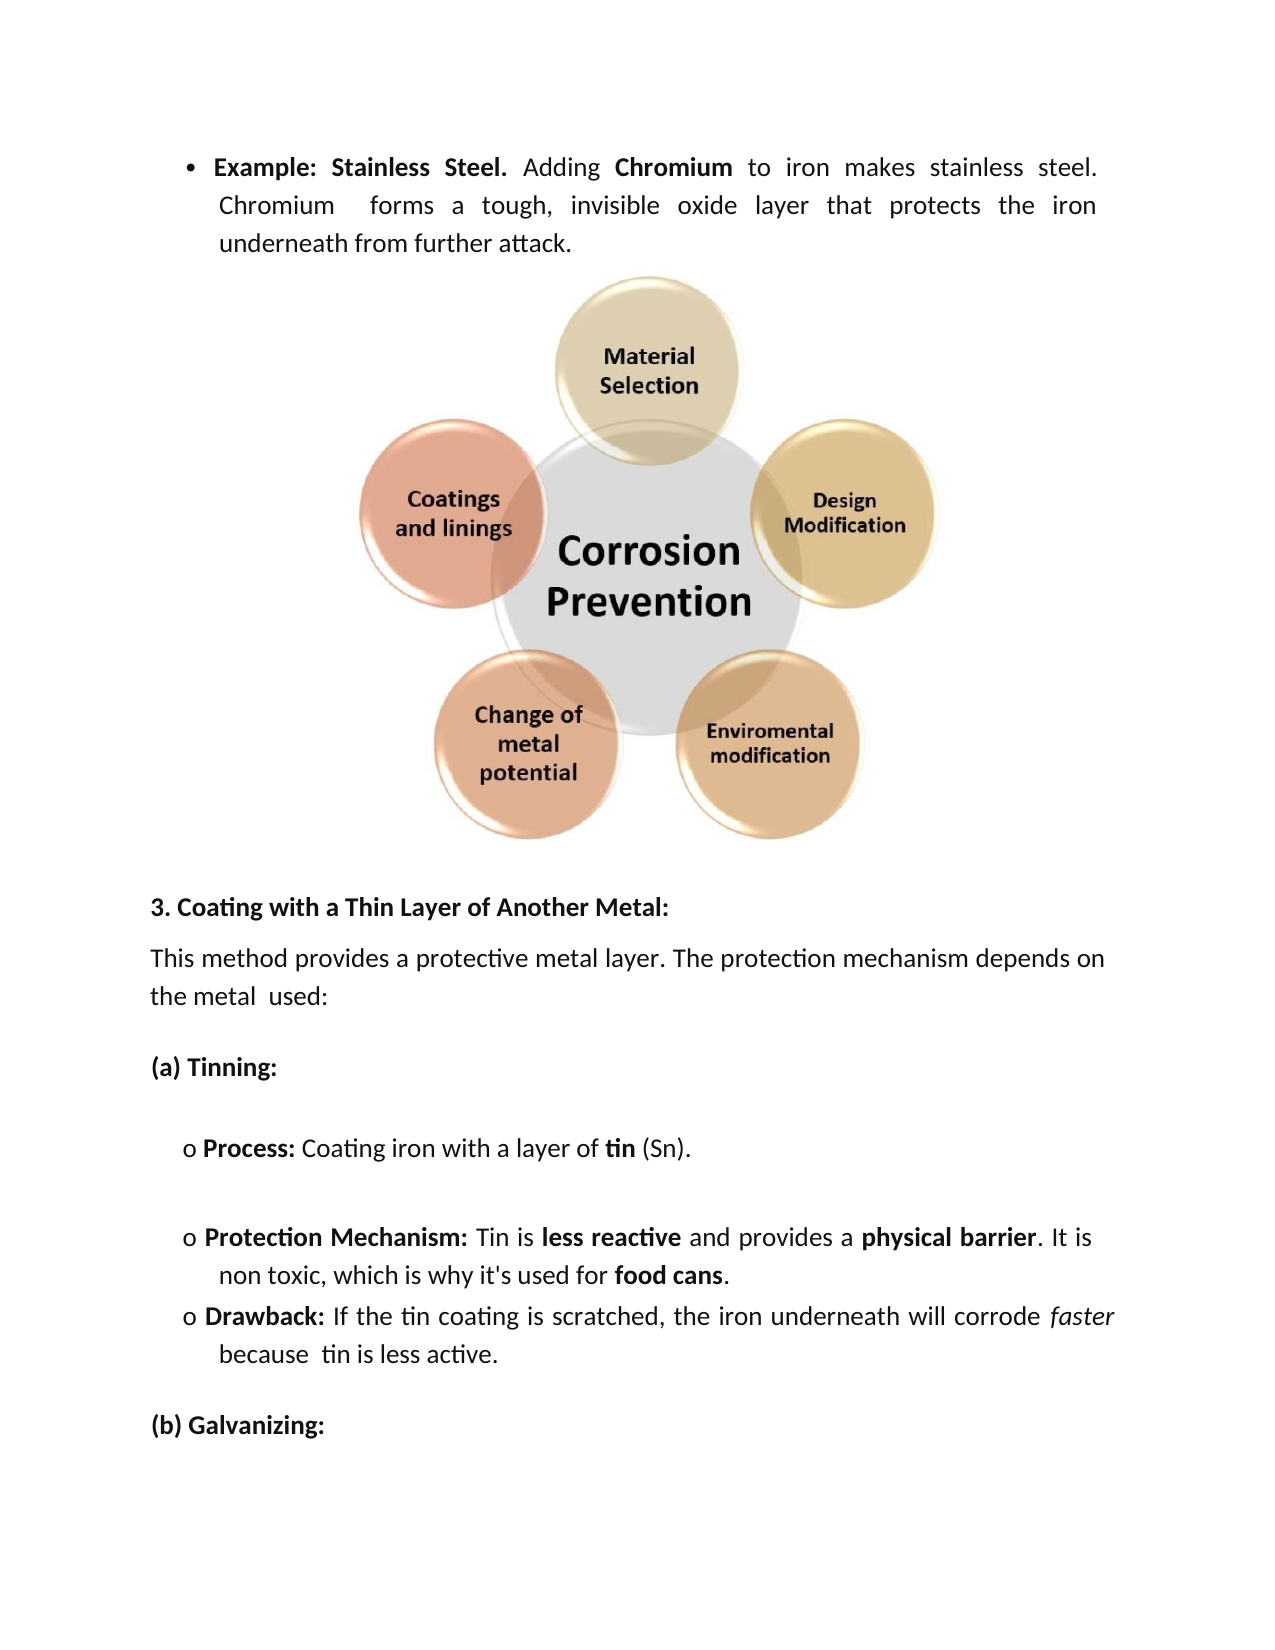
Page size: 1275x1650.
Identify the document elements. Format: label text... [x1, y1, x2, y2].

text 3. Coating with a Thin Layer of Another Metal: [150, 890, 1125, 923]
text o Process: Coating iron with a layer of tin (Sn). [182, 1131, 1125, 1164]
text o Drawback: If the tin coating is scratched, the iron underneath will corrode faster because tin is less active. [182, 1299, 1117, 1370]
text o Protection Mechanism: Tin is less reactive and provides a physical barrier. It is non toxic, which is why it's used for food cans. [182, 1220, 1092, 1291]
picture [301, 266, 979, 858]
text This method provides a protective metal layer. The protection mechanism depends on the metal used: [150, 942, 1106, 1013]
text (a) Tinning: [151, 1050, 1125, 1083]
text ∙ Example: Stainless Steel. Adding Chromium to iron makes stainless steel. Chromium forms a tough, invisible oxide layer that protects the iron underneath from further attack. [182, 150, 1098, 259]
text (b) Galvanizing: [151, 1408, 1125, 1441]
